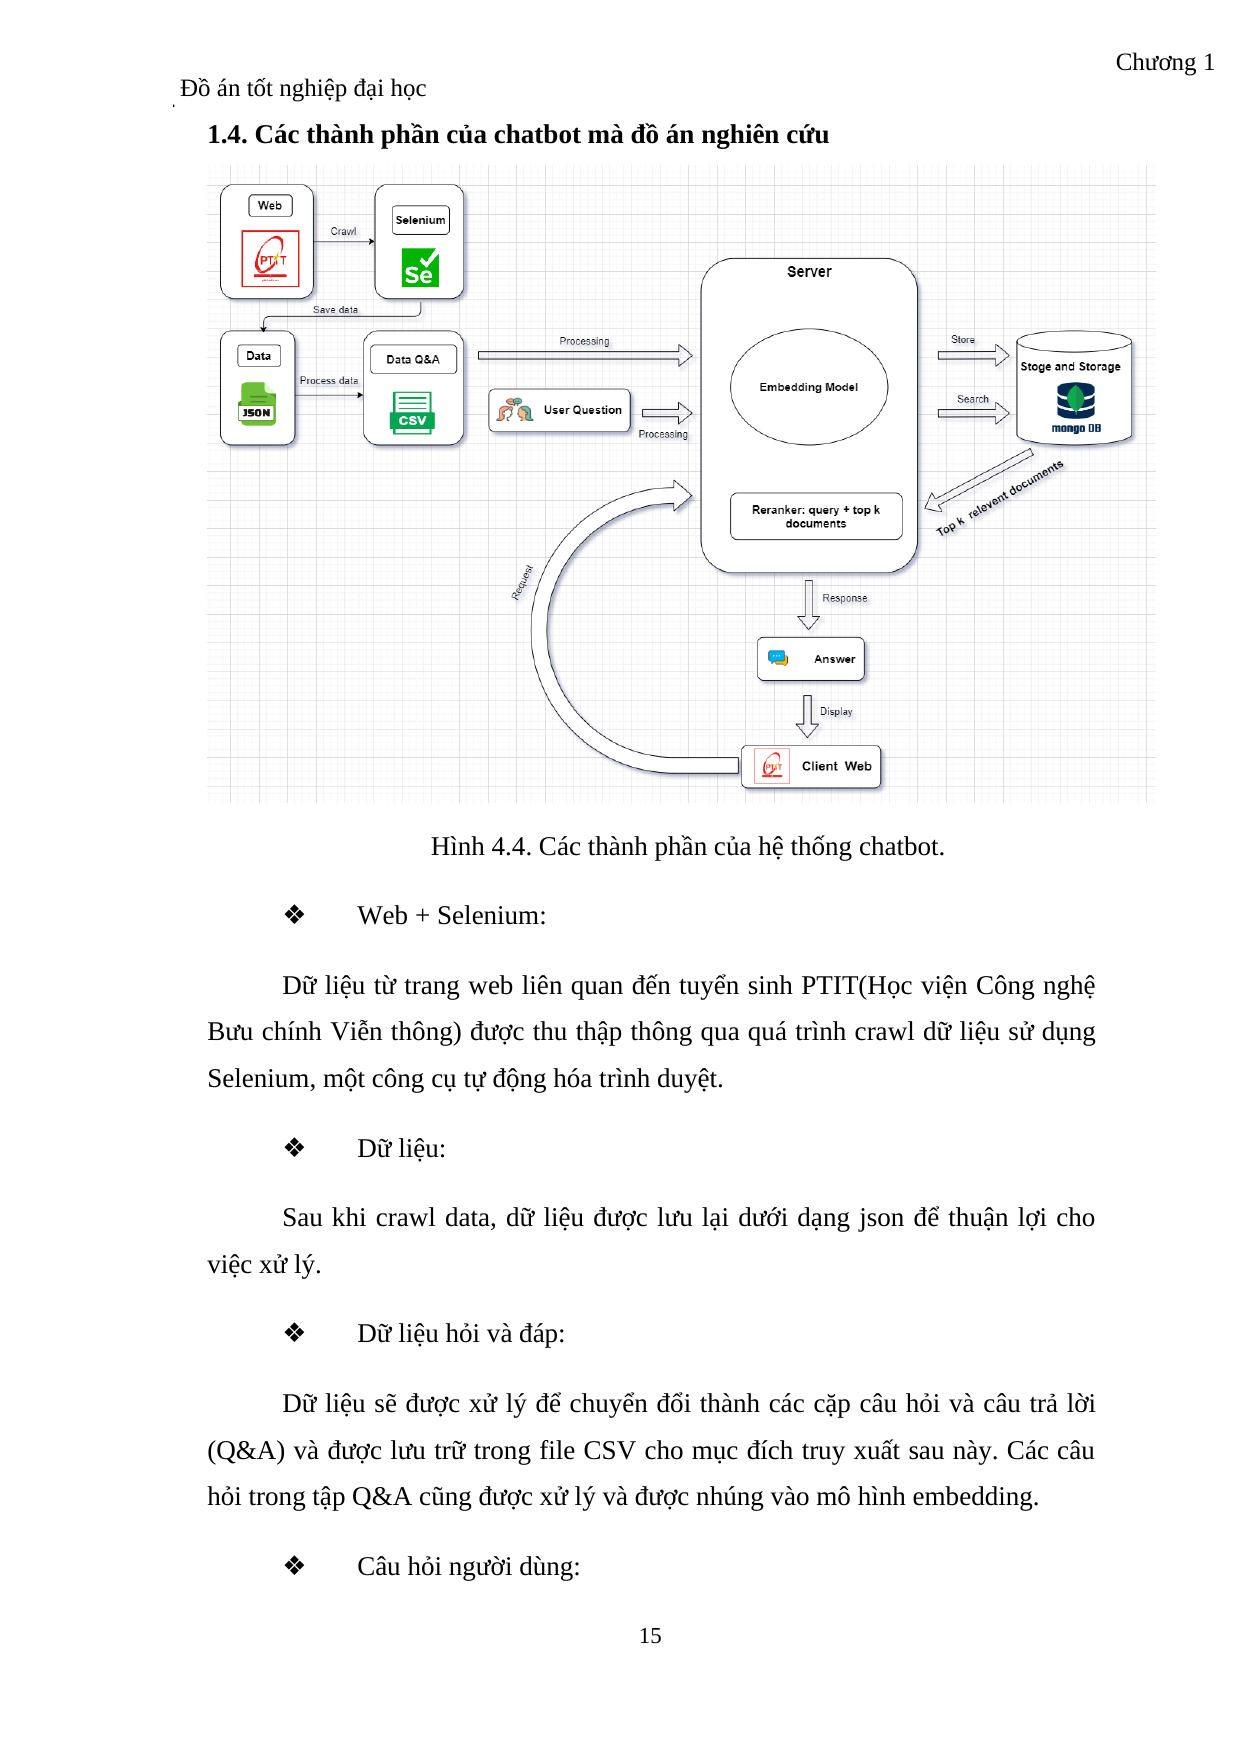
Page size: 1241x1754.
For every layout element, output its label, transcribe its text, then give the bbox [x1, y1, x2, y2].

list Câu hỏi người dùng: [207, 1550, 1097, 1581]
list Dữ liệu: [207, 1132, 1097, 1163]
picture [207, 165, 1157, 803]
text Sau khi crawl data, dữ liệu được lưu lại dưới dạng json để thuận lợi cho việc xử lý. [207, 1201, 1097, 1279]
subtitle 1.4. Các thành phần của chatbot mà đồ án nghiên cứu [207, 118, 1093, 165]
text Dữ liệu từ trang web liên quan đến tuyển sinh PTIT(Học viện Công nghệ Bưu chính Viễn thông) được thu thập thông qua quá trình crawl dữ liệu sử dụng Selenium, một công cụ tự động hóa trình duyệt. [207, 969, 1097, 1093]
list Dữ liệu hỏi và đáp: [207, 1318, 1097, 1349]
list Web + Selenium: [207, 899, 1097, 930]
text Dữ liệu sẽ được xử lý để chuyển đổi thành các cặp câu hỏi và câu trả lời (Q&A) và được lưu trữ trong file CSV cho mục đích truy xuất sau này. Các câu hỏi trong tập Q&A cũng được xử lý và được nhúng vào mô hình embedding. [207, 1387, 1097, 1512]
